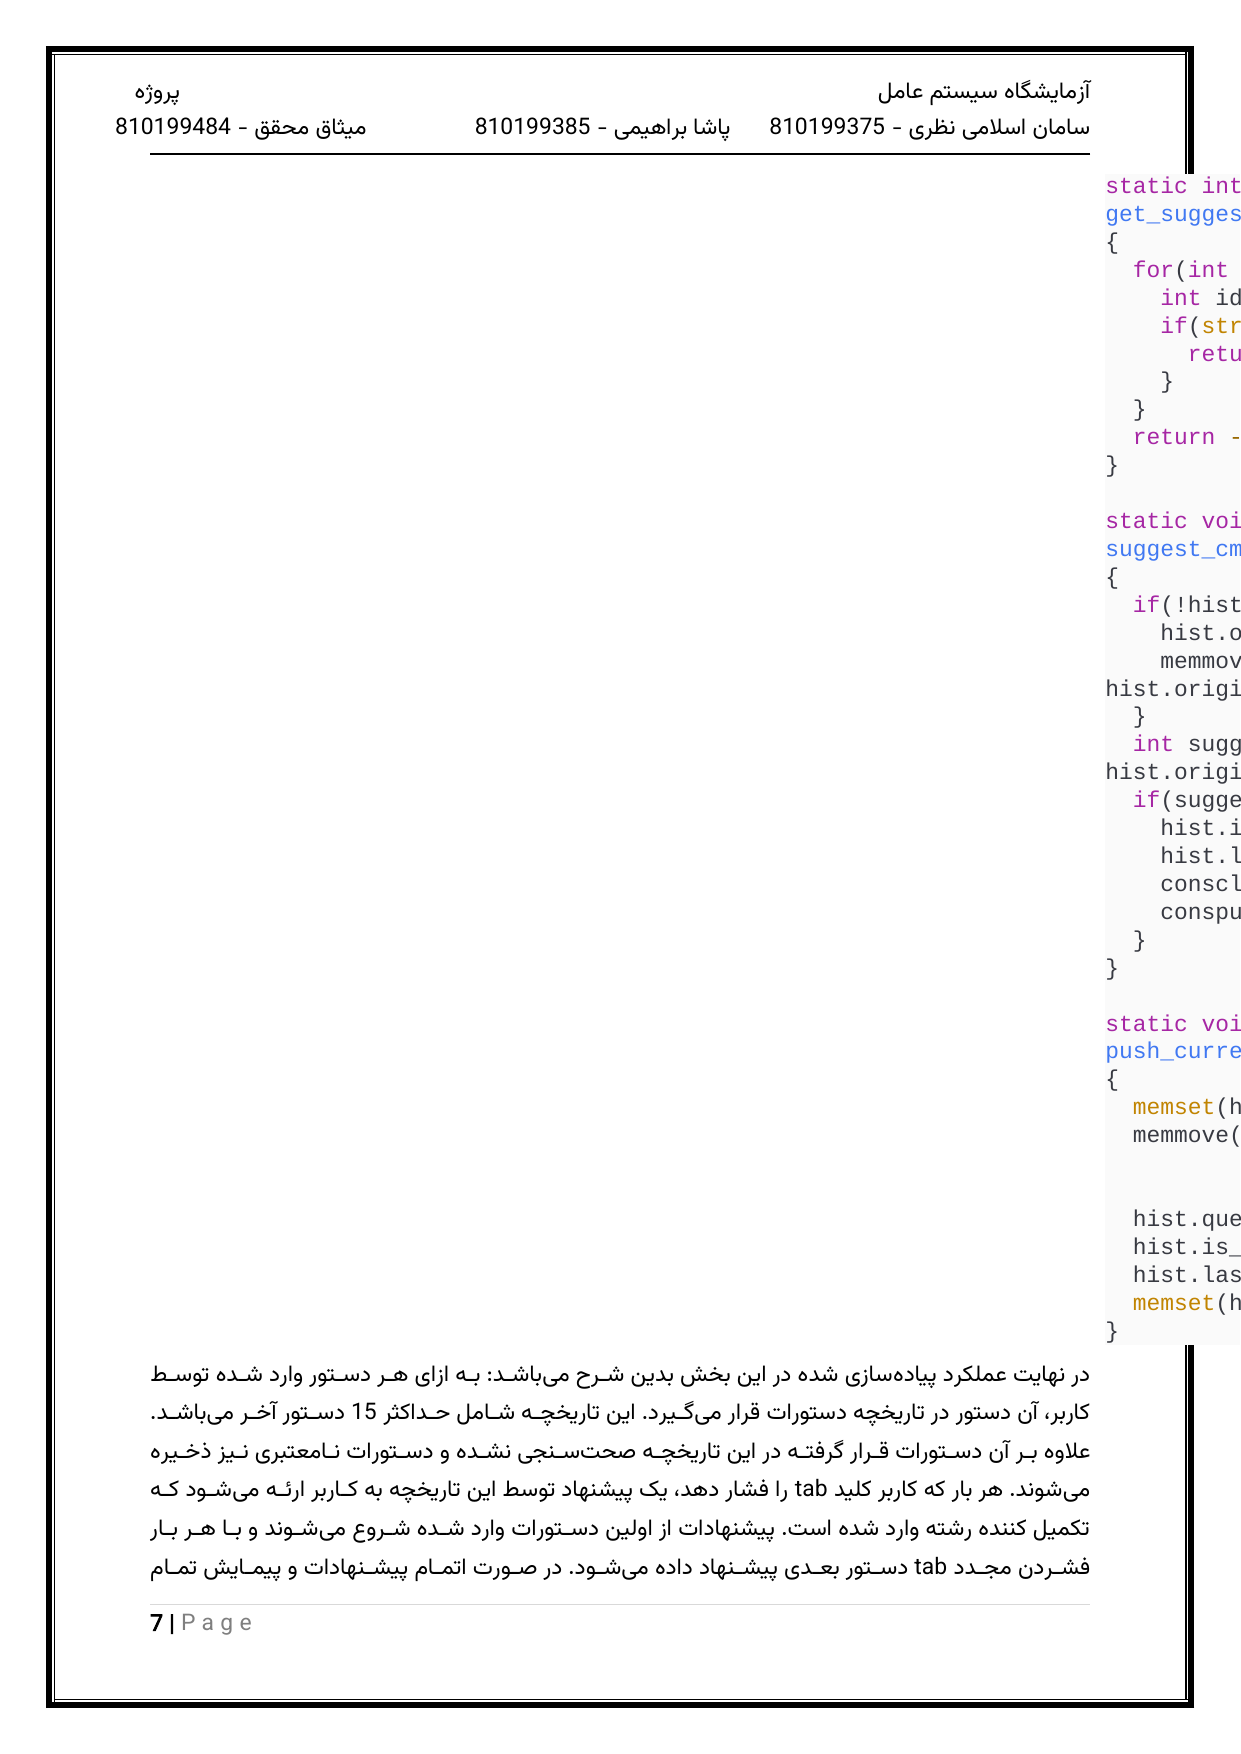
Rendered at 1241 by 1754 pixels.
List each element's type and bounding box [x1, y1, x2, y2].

text [150, 1357, 1090, 1586]
